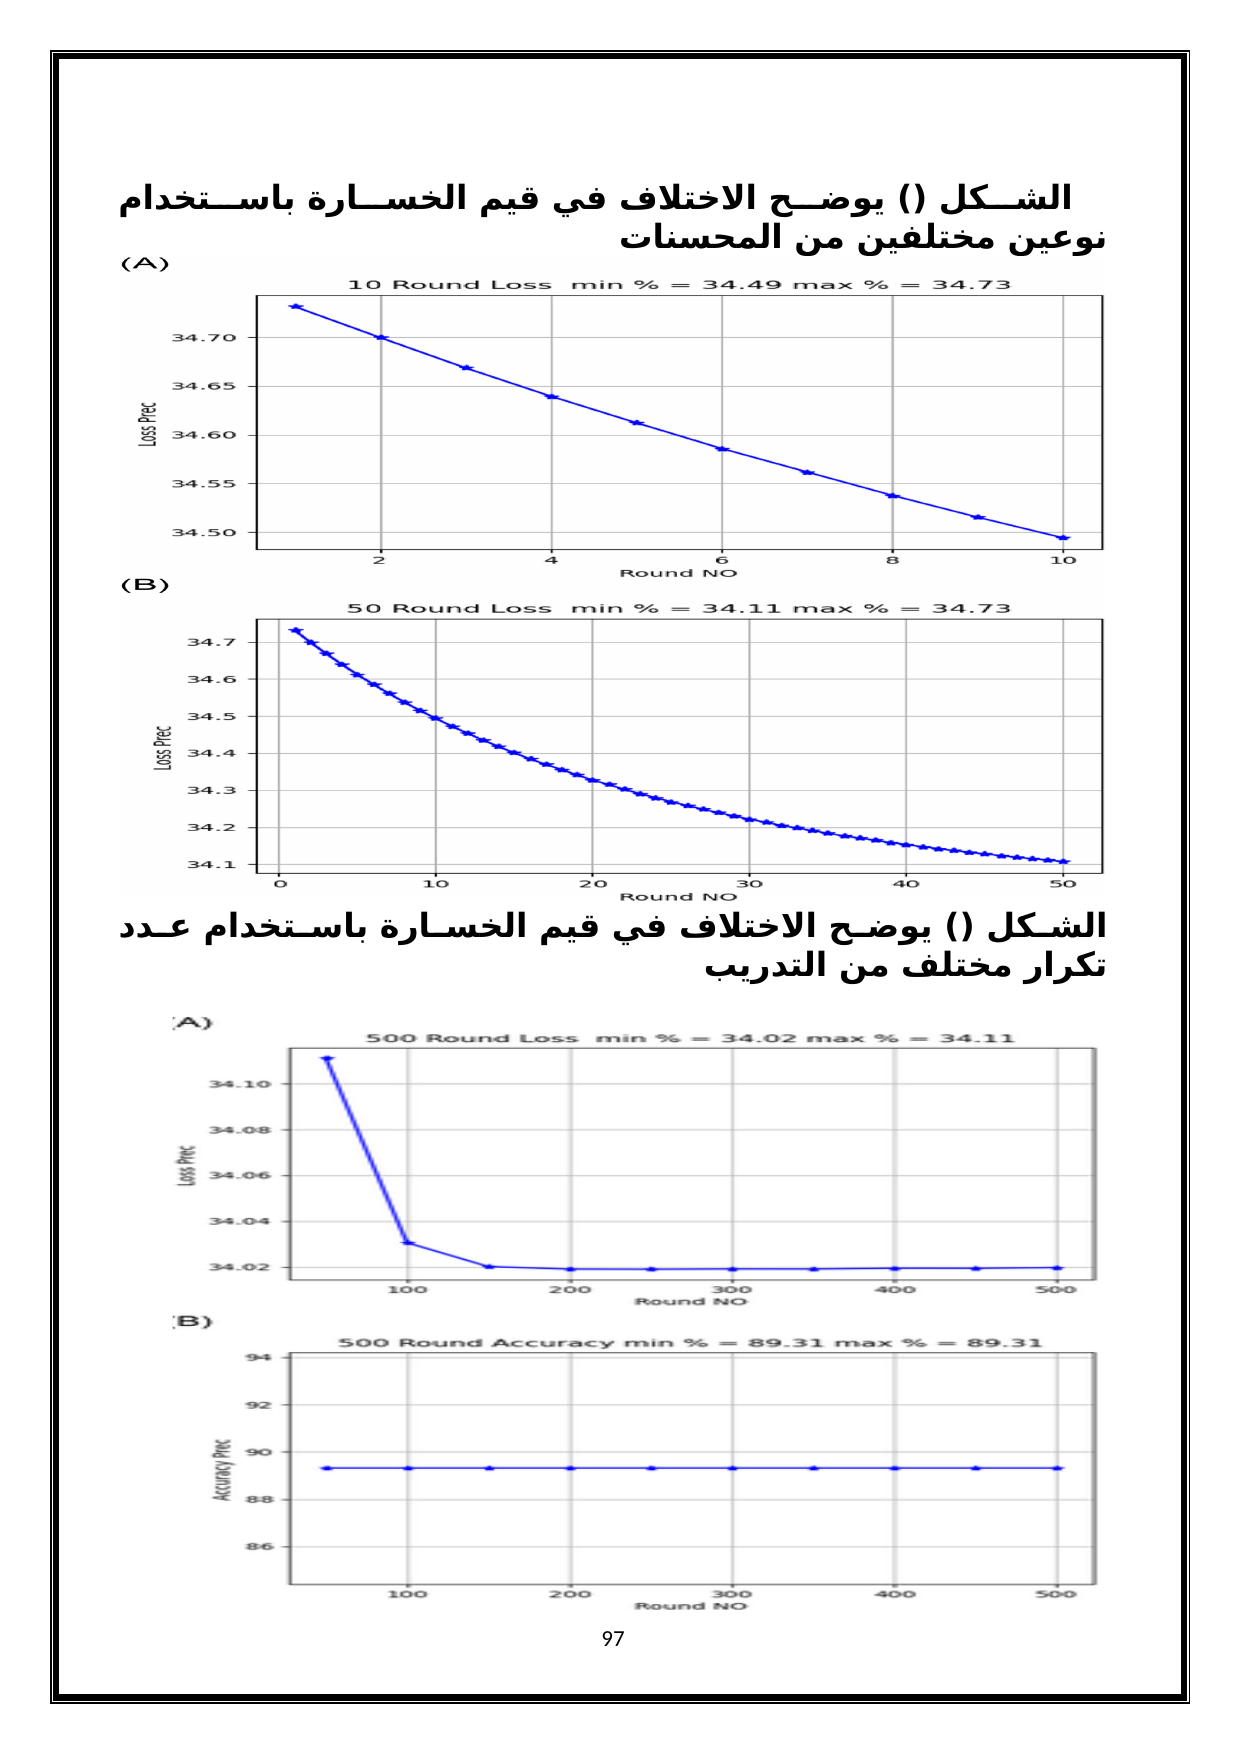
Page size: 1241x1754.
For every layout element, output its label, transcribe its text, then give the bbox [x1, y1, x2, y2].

text الشكل () يوضح الاختلاف في قيم الخسارة باستخدام نوعين مختلفين من المحسنات [118, 179, 1107, 256]
picture [118, 256, 1106, 900]
picture [164, 1016, 1098, 1608]
